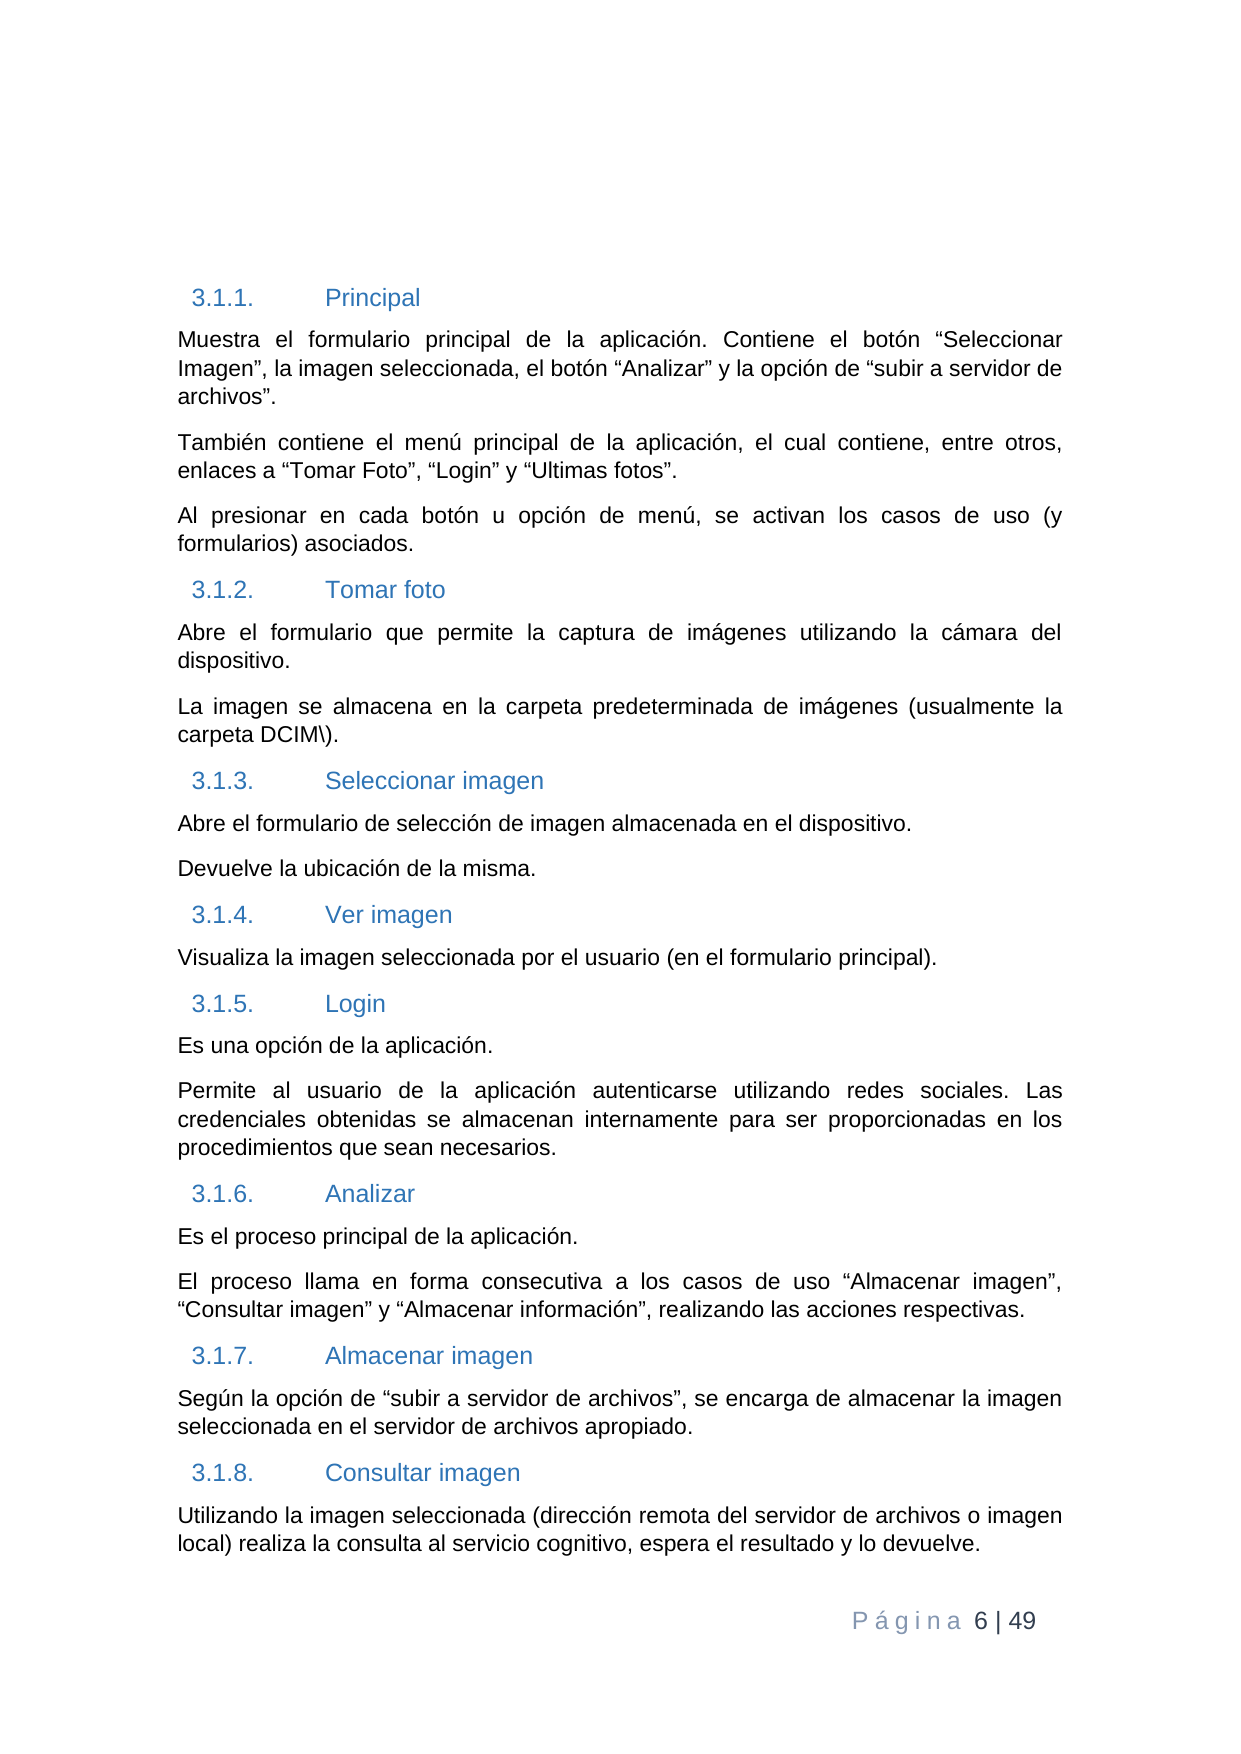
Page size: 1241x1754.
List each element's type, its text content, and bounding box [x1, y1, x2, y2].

subtitle Analizar [191, 1179, 1063, 1208]
text Utilizando la imagen seleccionada (dirección remota del servidor de archivos o imagen local) realiza la consulta al servicio cognitivo, espera el resultado y lo devuelve. [177, 1502, 1063, 1557]
subtitle Tomar foto [191, 576, 1063, 604]
text Visualiza la imagen seleccionada por el usuario (en el formulario principal). [177, 943, 1063, 970]
text Es una opción de la aplicación. [177, 1032, 1063, 1058]
text Devuelve la ubicación de la misma. [177, 855, 1063, 881]
text Permite al usuario de la aplicación autenticarse utilizando redes sociales. Las credenciales obtenidas se almacenan internamente para ser proporcionadas en los procedimientos que sean necesarios. [177, 1077, 1063, 1160]
text Abre el formulario de selección de imagen almacenada en el dispositivo. [177, 810, 1063, 836]
subtitle Almacenar imagen [191, 1341, 1063, 1370]
text Es el proceso principal de la aplicación. [177, 1223, 1063, 1249]
text Al presionar en cada botón u opción de menú, se activan los casos de uso (y formularios) asociados. [177, 502, 1063, 557]
text La imagen se almacena en la carpeta predeterminada de imágenes (usualmente la carpeta DCIM\). [177, 693, 1063, 747]
text Según la opción de “subir a servidor de archivos”, se encarga de almacenar la imagen seleccionada en el servidor de archivos apropiado. [177, 1385, 1063, 1440]
subtitle Principal [191, 283, 1063, 312]
text Muestra el formulario principal de la aplicación. Contiene el botón “Seleccionar Imagen”, la imagen seleccionada, el botón “Analizar” y la opción de “subir a servidor de archivos”. [177, 326, 1063, 410]
subtitle Login [191, 988, 1063, 1017]
subtitle Consultar imagen [191, 1458, 1063, 1487]
subtitle Ver imagen [191, 900, 1063, 929]
text El proceso llama en forma consecutiva a los casos de uso “Almacenar imagen”, “Consultar imagen” y “Almacenar información”, realizando las acciones respectivas. [177, 1268, 1063, 1323]
subtitle Seleccionar imagen [191, 766, 1063, 795]
text Abre el formulario que permite la captura de imágenes utilizando la cámara del dispositivo. [177, 619, 1063, 674]
text También contiene el menú principal de la aplicación, el cual contiene, entre otros, enlaces a “Tomar Foto”, “Login” y “Ultimas fotos”. [177, 428, 1063, 483]
